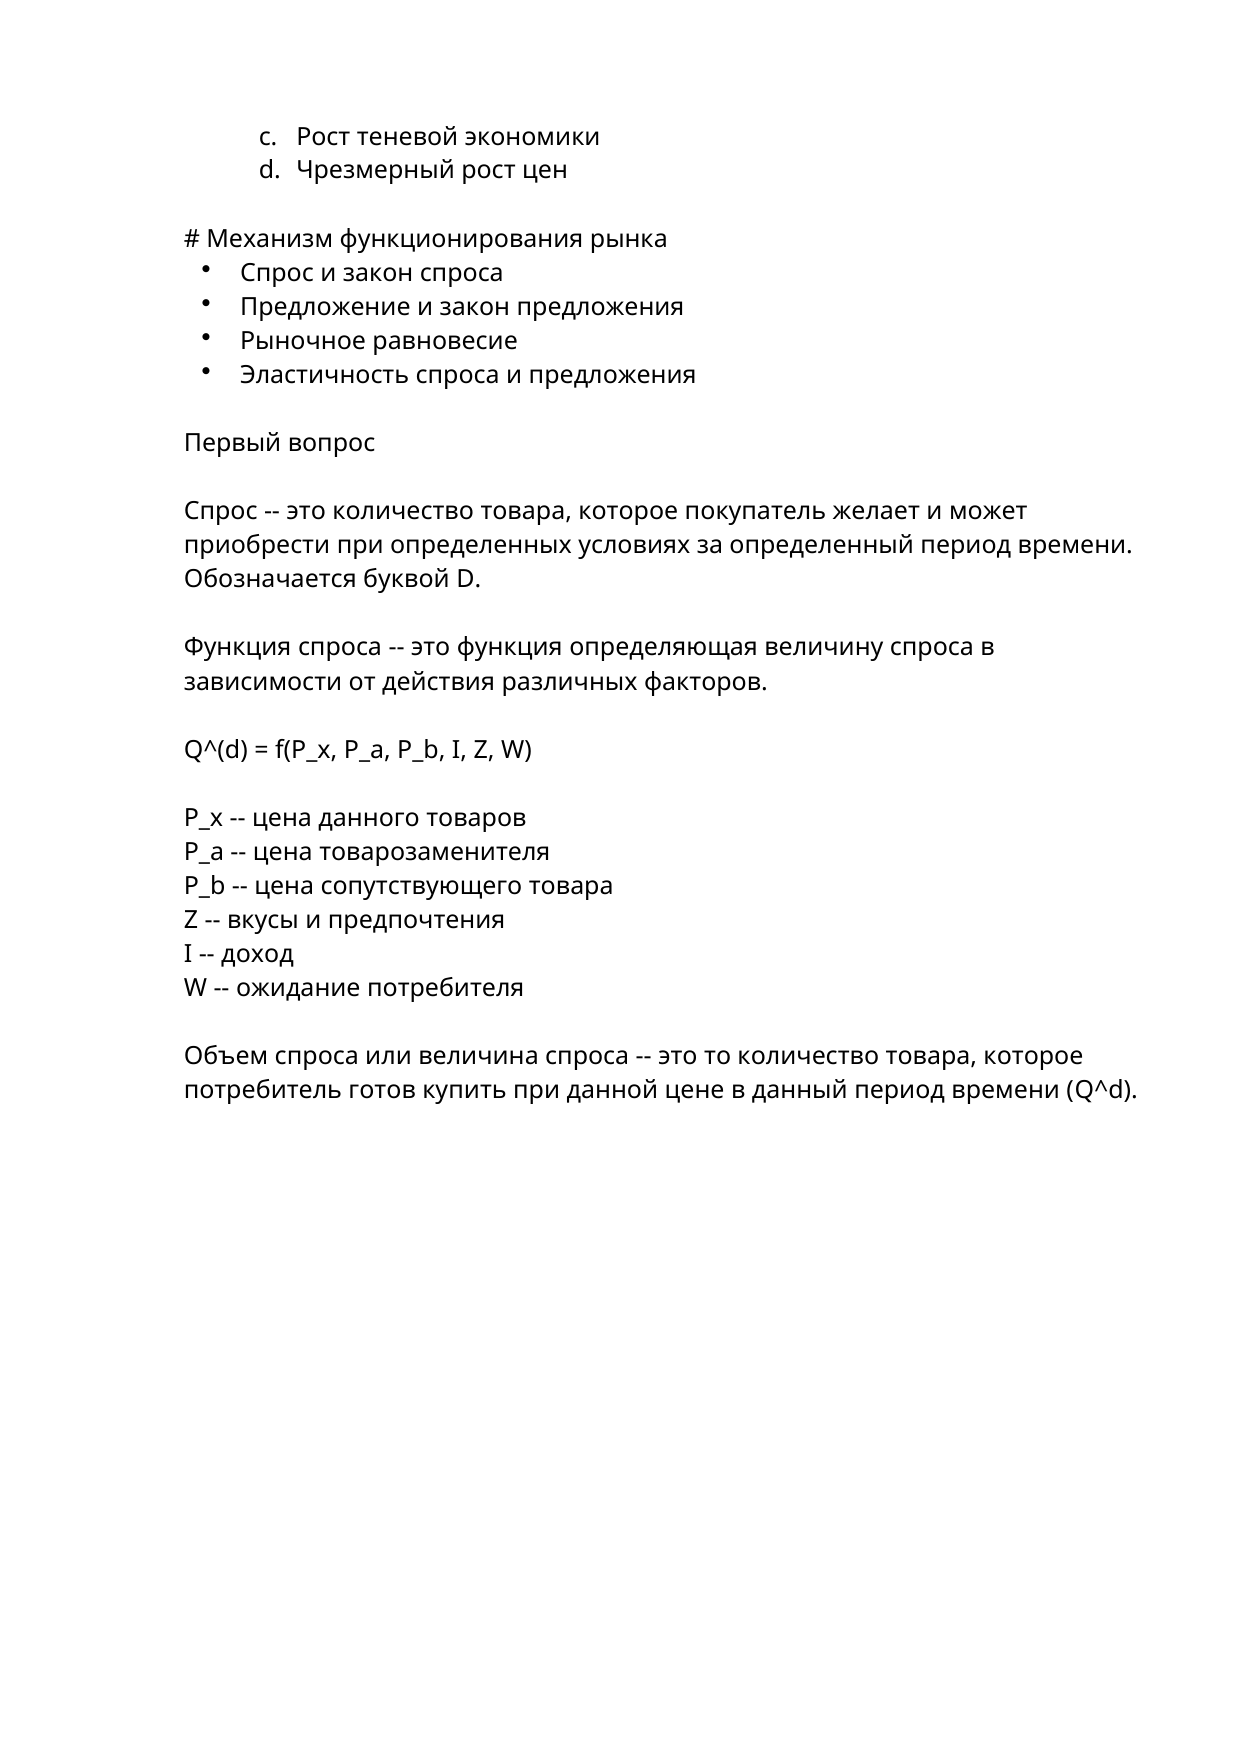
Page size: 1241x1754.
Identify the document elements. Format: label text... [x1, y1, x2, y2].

text Z -- вкусы и предпочтения [183, 902, 1152, 936]
text Объем спроса или величина спроса -- это то количество товара, которое потребитель готов купить при данной цене в данный период времени (Q^d). [183, 1038, 1152, 1106]
text Функция спроса -- это функция определяющая величину спроса в зависимости от действия различных факторов. [183, 629, 1152, 697]
text P_b -- цена сопутствующего товара [183, 867, 1152, 902]
list Предложение и закон предложения [202, 288, 1152, 322]
text # Механизм функционирования рынка [183, 220, 1152, 254]
text Первый вопрос [183, 425, 1152, 459]
list Рыночное равновесие [202, 322, 1152, 357]
text P_x -- цена данного товаров [183, 799, 1152, 833]
text Спрос -- это количество товара, которое покупатель желает и может приобрести при определенных условиях за определенный период времени. Обозначается буквой D. [183, 493, 1152, 595]
list Рост теневой экономики [258, 118, 1152, 152]
text I -- доход [183, 936, 1152, 970]
text P_a -- цена товарозаменителя [183, 833, 1152, 867]
list Чрезмерный рост цен [258, 152, 1152, 186]
list Спрос и закон спроса [202, 254, 1152, 288]
text Q^(d) = f(P_x, P_a, P_b, I, Z, W) [183, 731, 1152, 765]
text W -- ожидание потребителя [183, 970, 1152, 1004]
list Эластичность спроса и предложения [202, 357, 1152, 391]
